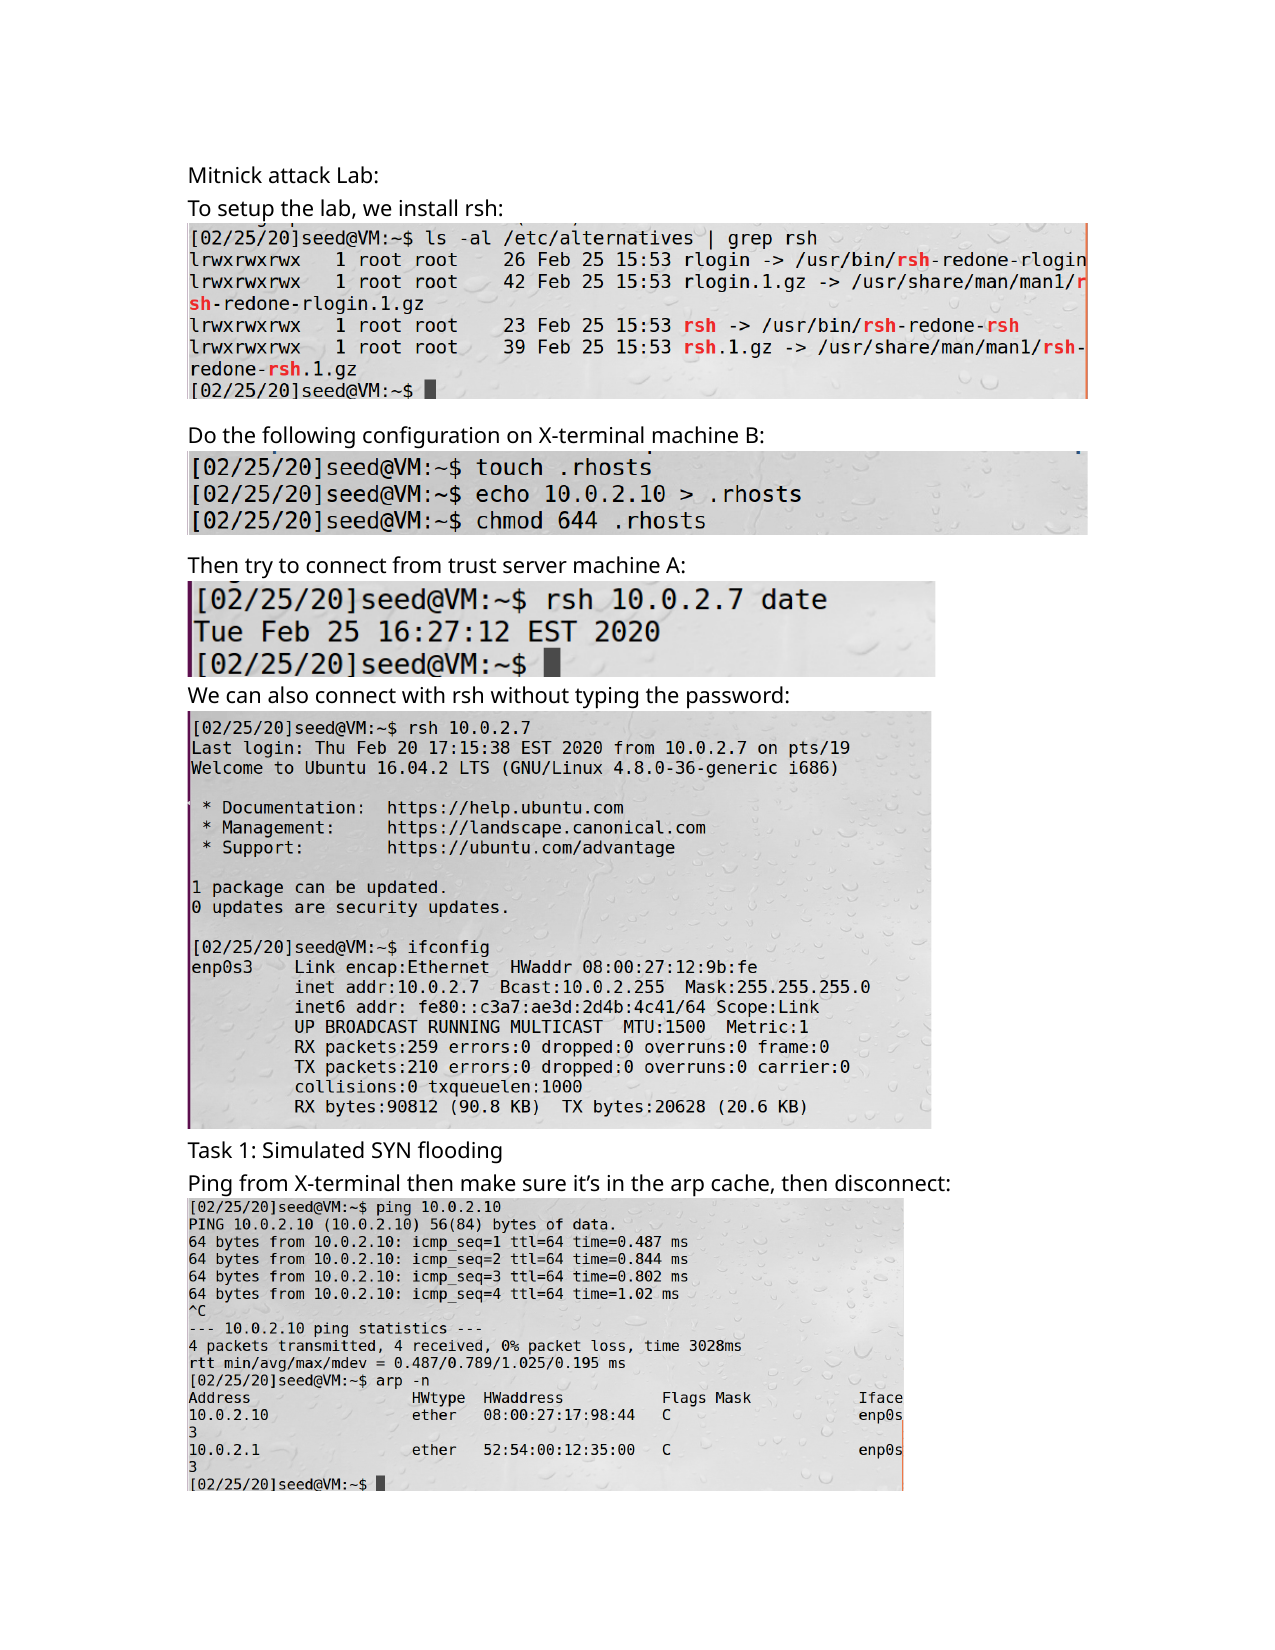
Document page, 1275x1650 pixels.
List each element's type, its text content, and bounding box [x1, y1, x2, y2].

text Then try to connect from trust server machine A: [187, 549, 1087, 581]
text To setup the lab, we install rsh: [187, 191, 1087, 223]
text Mitnick attack Lab: [187, 159, 1087, 191]
picture [187, 581, 936, 677]
picture [187, 711, 932, 1129]
picture [187, 223, 1088, 399]
picture [187, 451, 1088, 535]
text Do the following configuration on X-terminal machine B: [187, 419, 1087, 451]
text We can also connect with rsh without typing the password: [187, 679, 1087, 711]
picture [187, 1198, 904, 1491]
text Task 1: Simulated SYN flooding [187, 1134, 1087, 1166]
text Ping from X-terminal then make sure it’s in the arp cache, then disconnect: [187, 1166, 1087, 1199]
